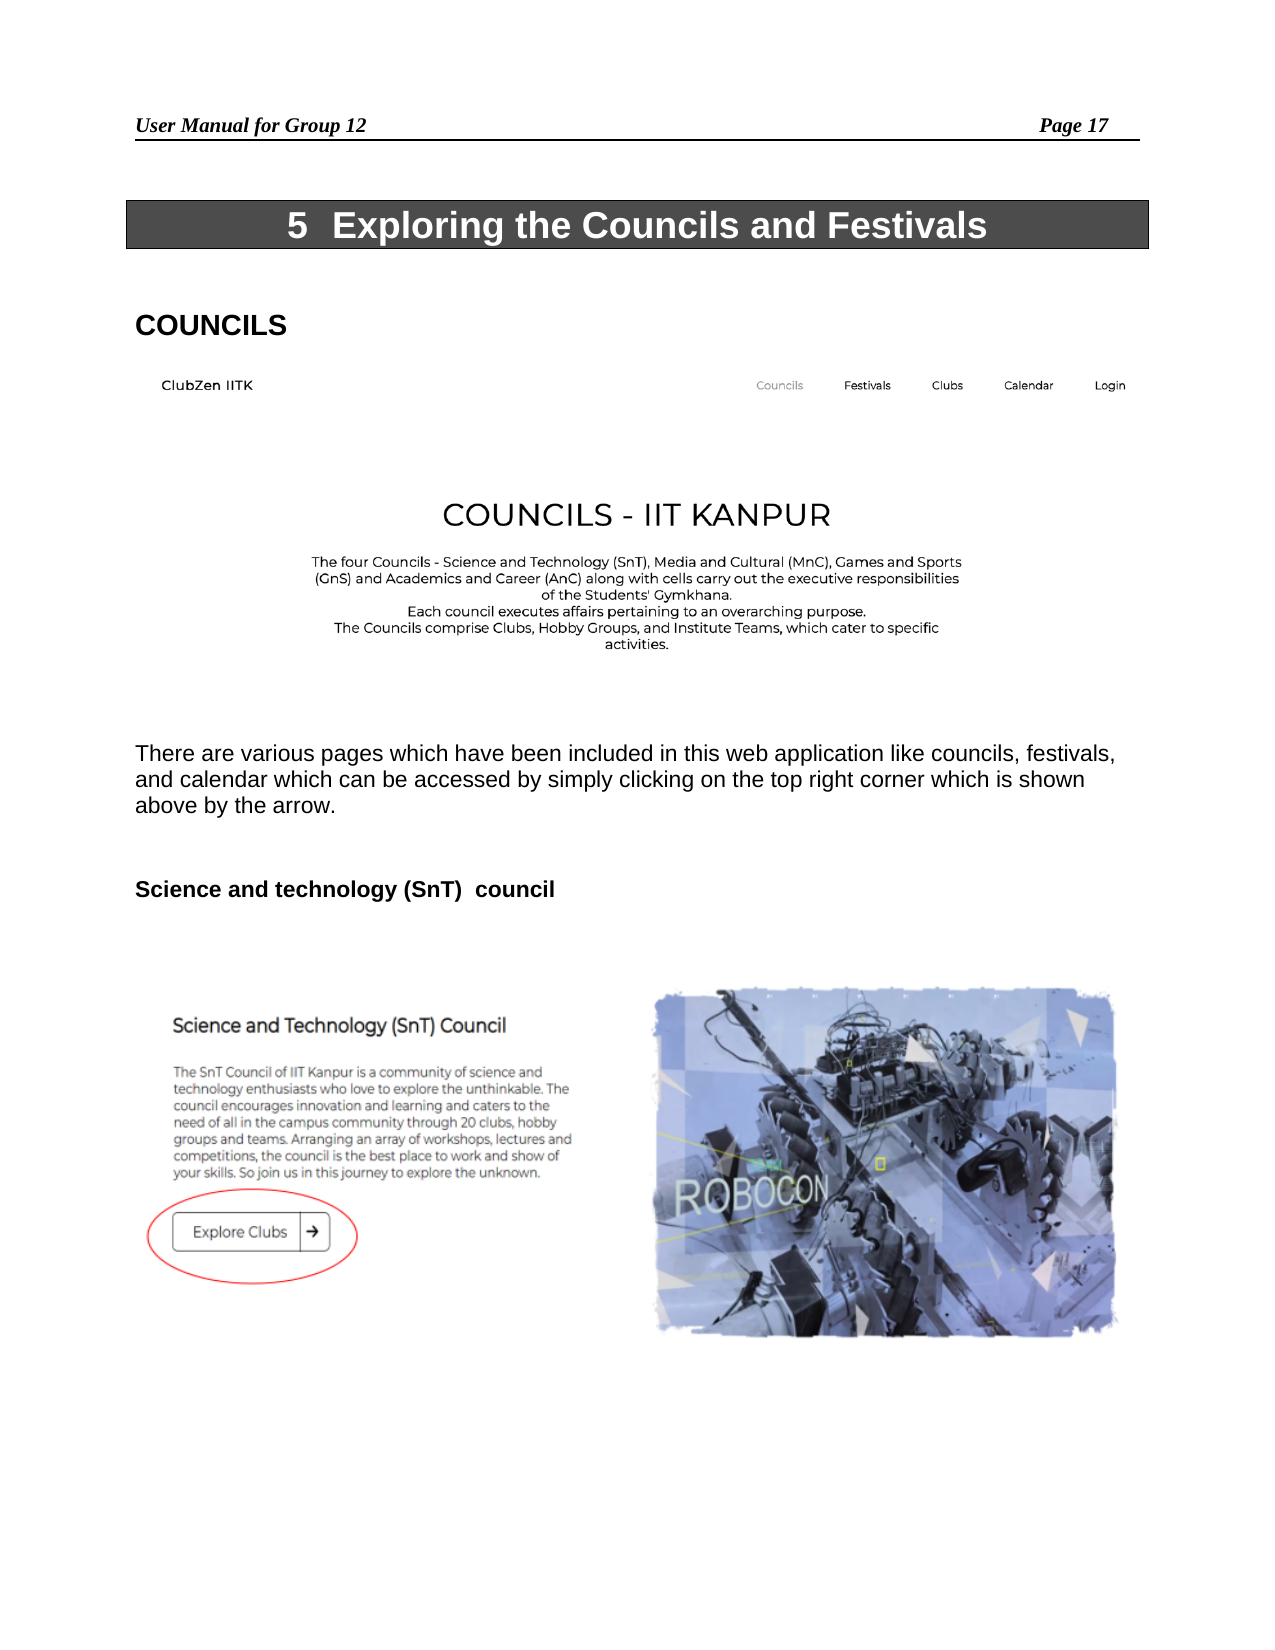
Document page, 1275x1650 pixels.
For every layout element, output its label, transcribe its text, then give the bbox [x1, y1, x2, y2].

picture [135, 931, 1165, 1458]
picture [135, 370, 1140, 711]
text There are various pages which have been included in this web application like councils, festivals, and calendar which can be accessed by simply clicking on the top right corner which is shown above by the arrow. [135, 739, 1140, 818]
text Science and technology (SnT) council [135, 876, 1140, 902]
subtitle Exploring the Councils and Festivals [127, 201, 1148, 248]
text COUNCILS [135, 308, 1140, 341]
